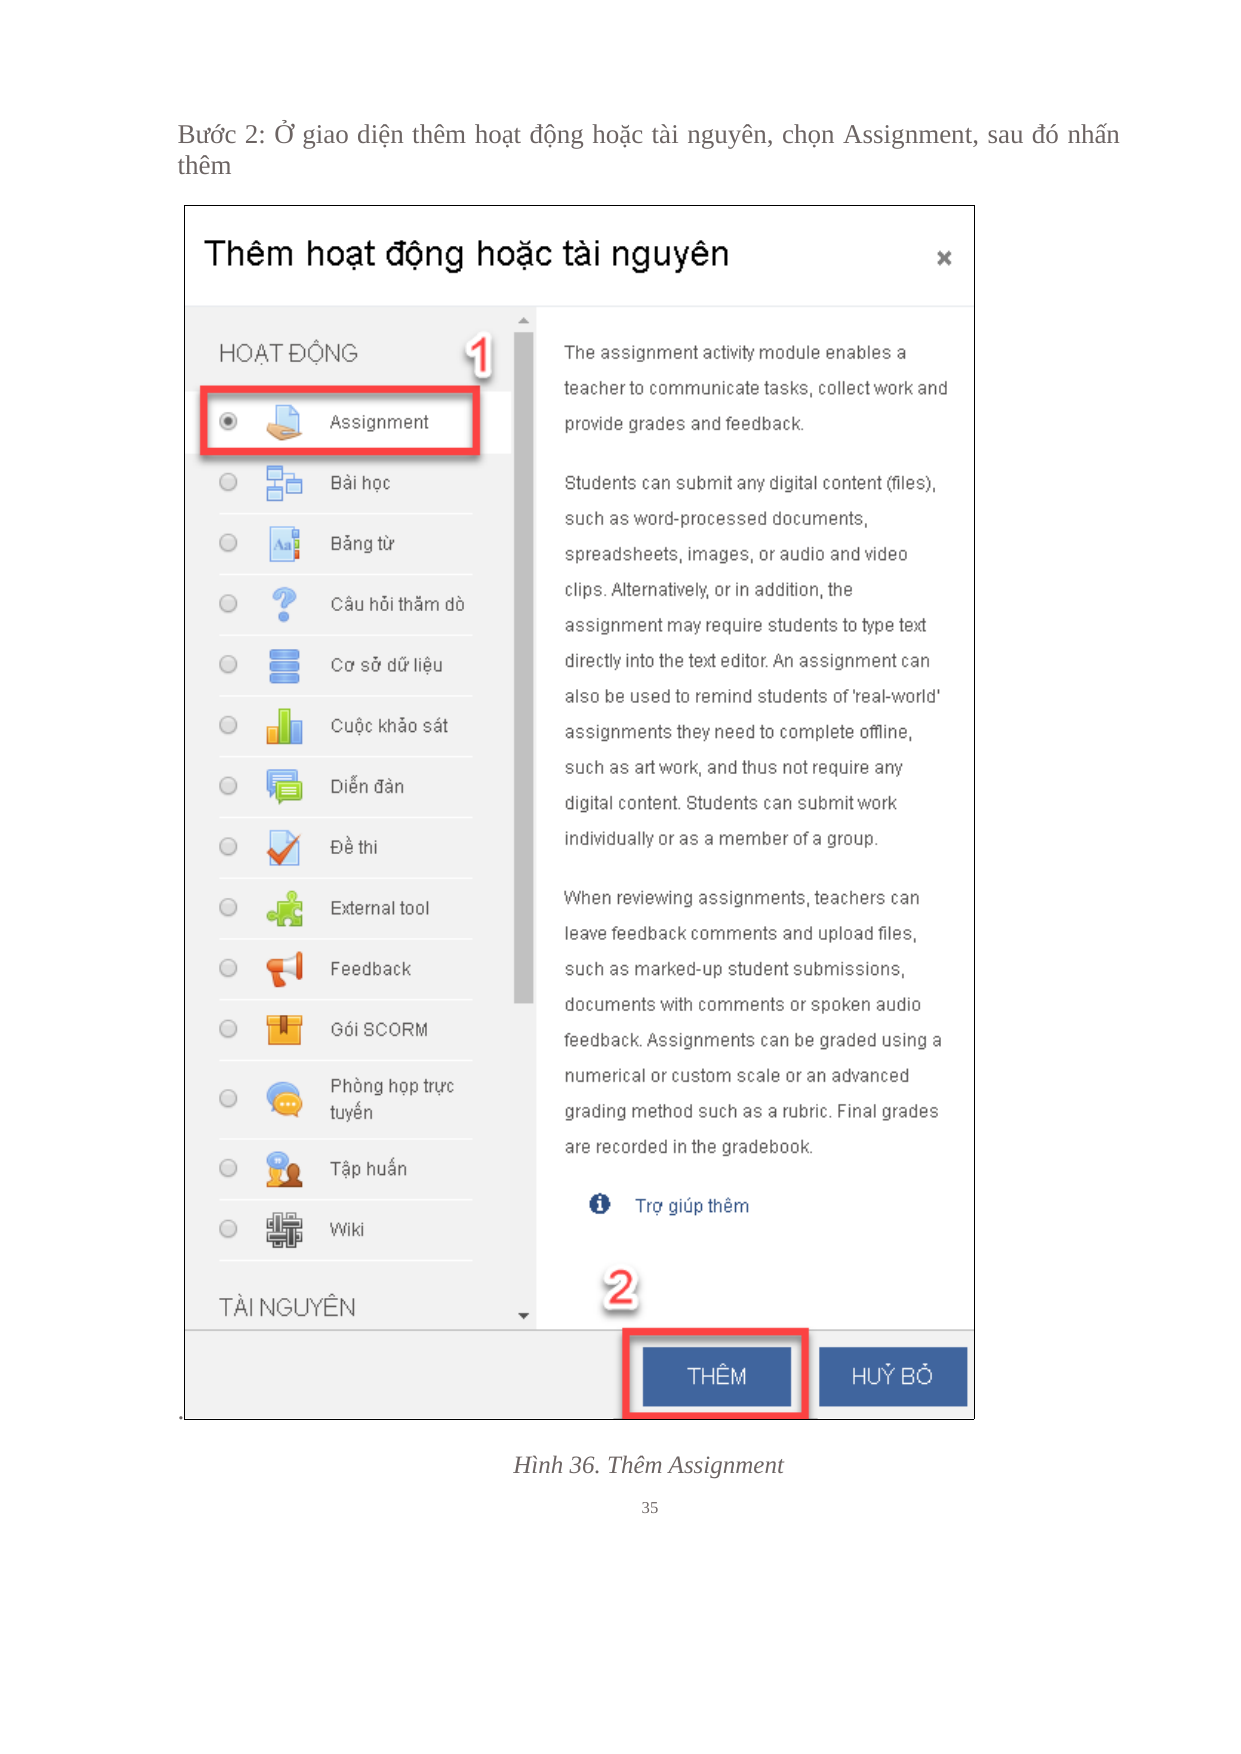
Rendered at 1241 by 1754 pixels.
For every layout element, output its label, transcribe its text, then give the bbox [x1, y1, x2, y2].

text Bước 2: Ở giao diện thêm hoạt động hoặc tài nguyên, chọn Assignment, sau đó nhấn thêm [177, 118, 1122, 180]
picture [185, 206, 974, 1419]
